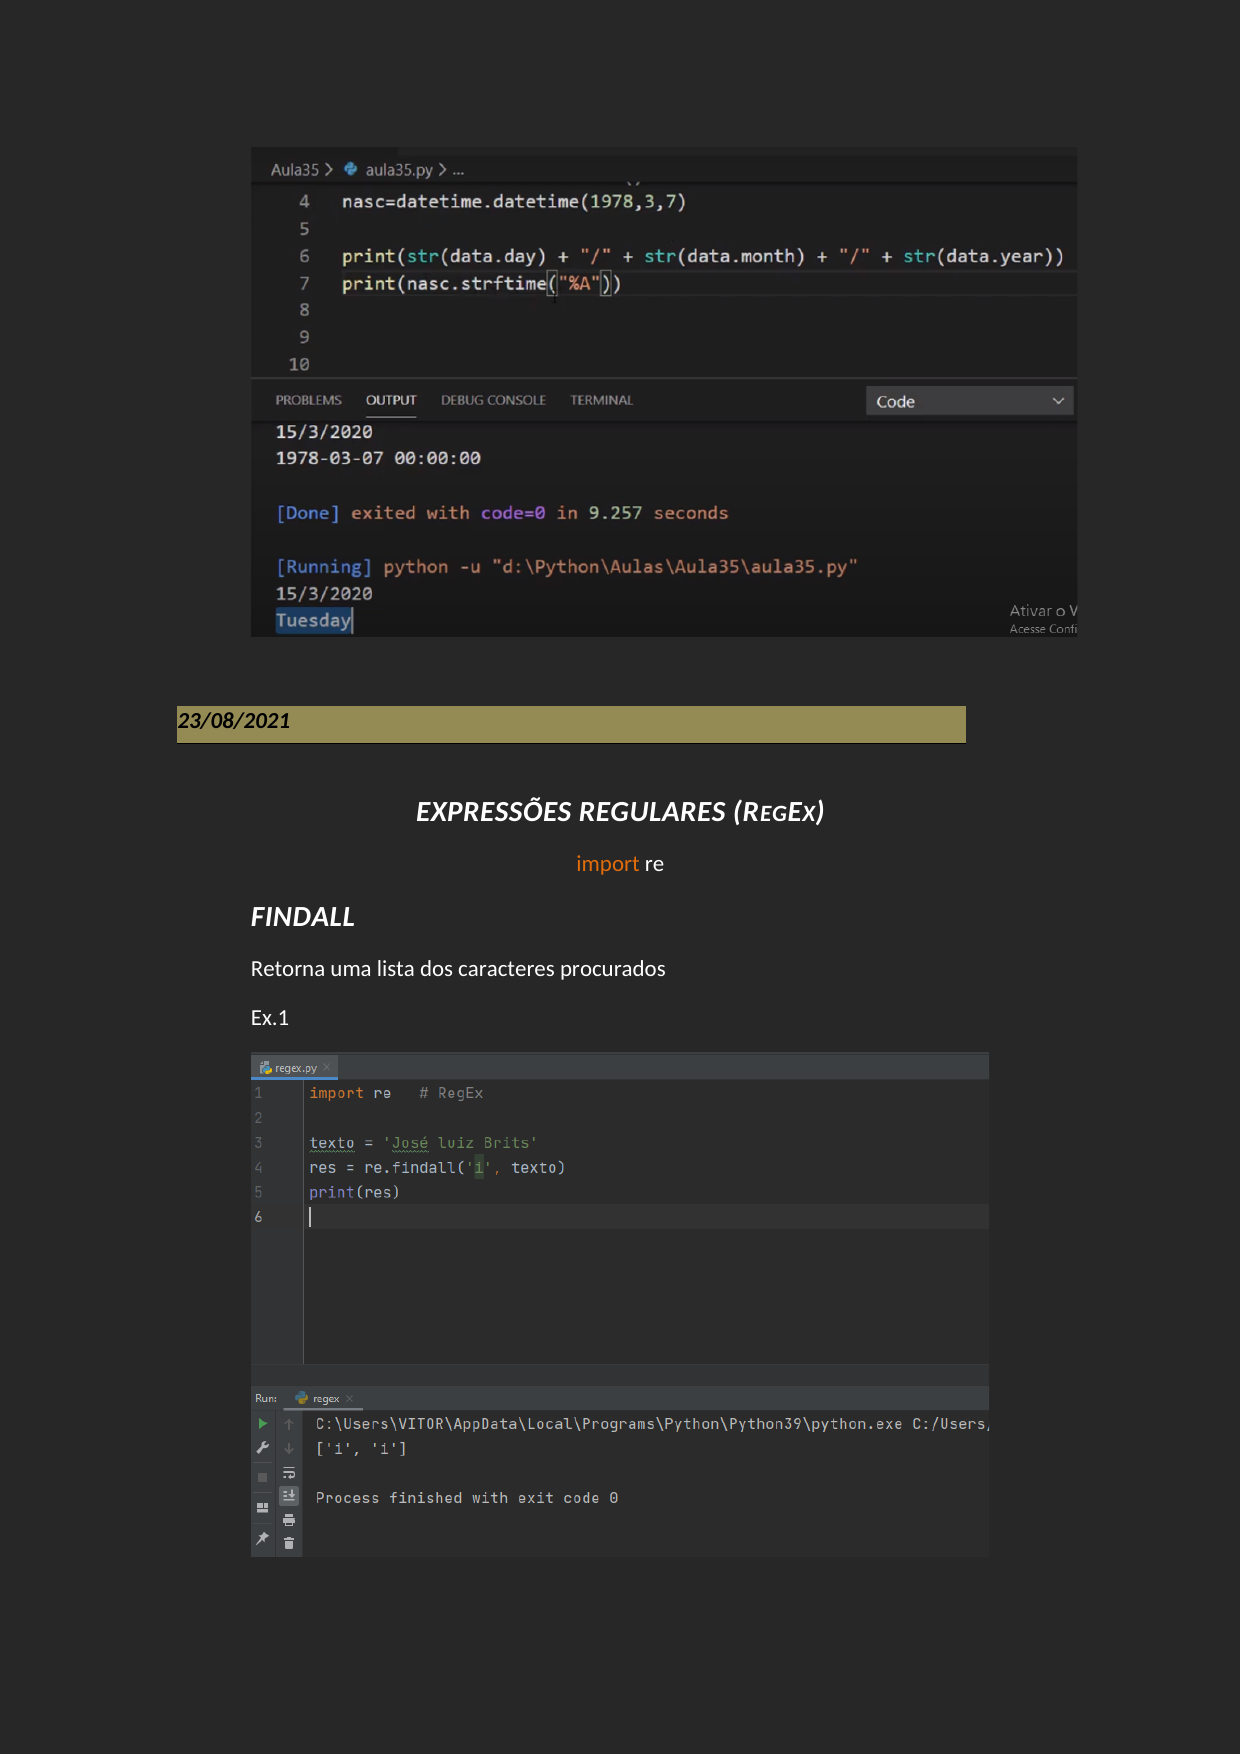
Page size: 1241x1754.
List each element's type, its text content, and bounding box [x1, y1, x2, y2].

text Ex.1 [177, 1003, 1063, 1031]
picture [251, 1052, 990, 1557]
text Retorna uma lista dos caracteres procurados [177, 954, 1063, 982]
text import re [177, 849, 1063, 877]
picture [250, 147, 1078, 637]
text FINDALL [177, 898, 1063, 933]
text 23/08/2021 [177, 706, 966, 743]
text EXPRESSÕES REGULARES (RegEx) [177, 793, 1063, 828]
